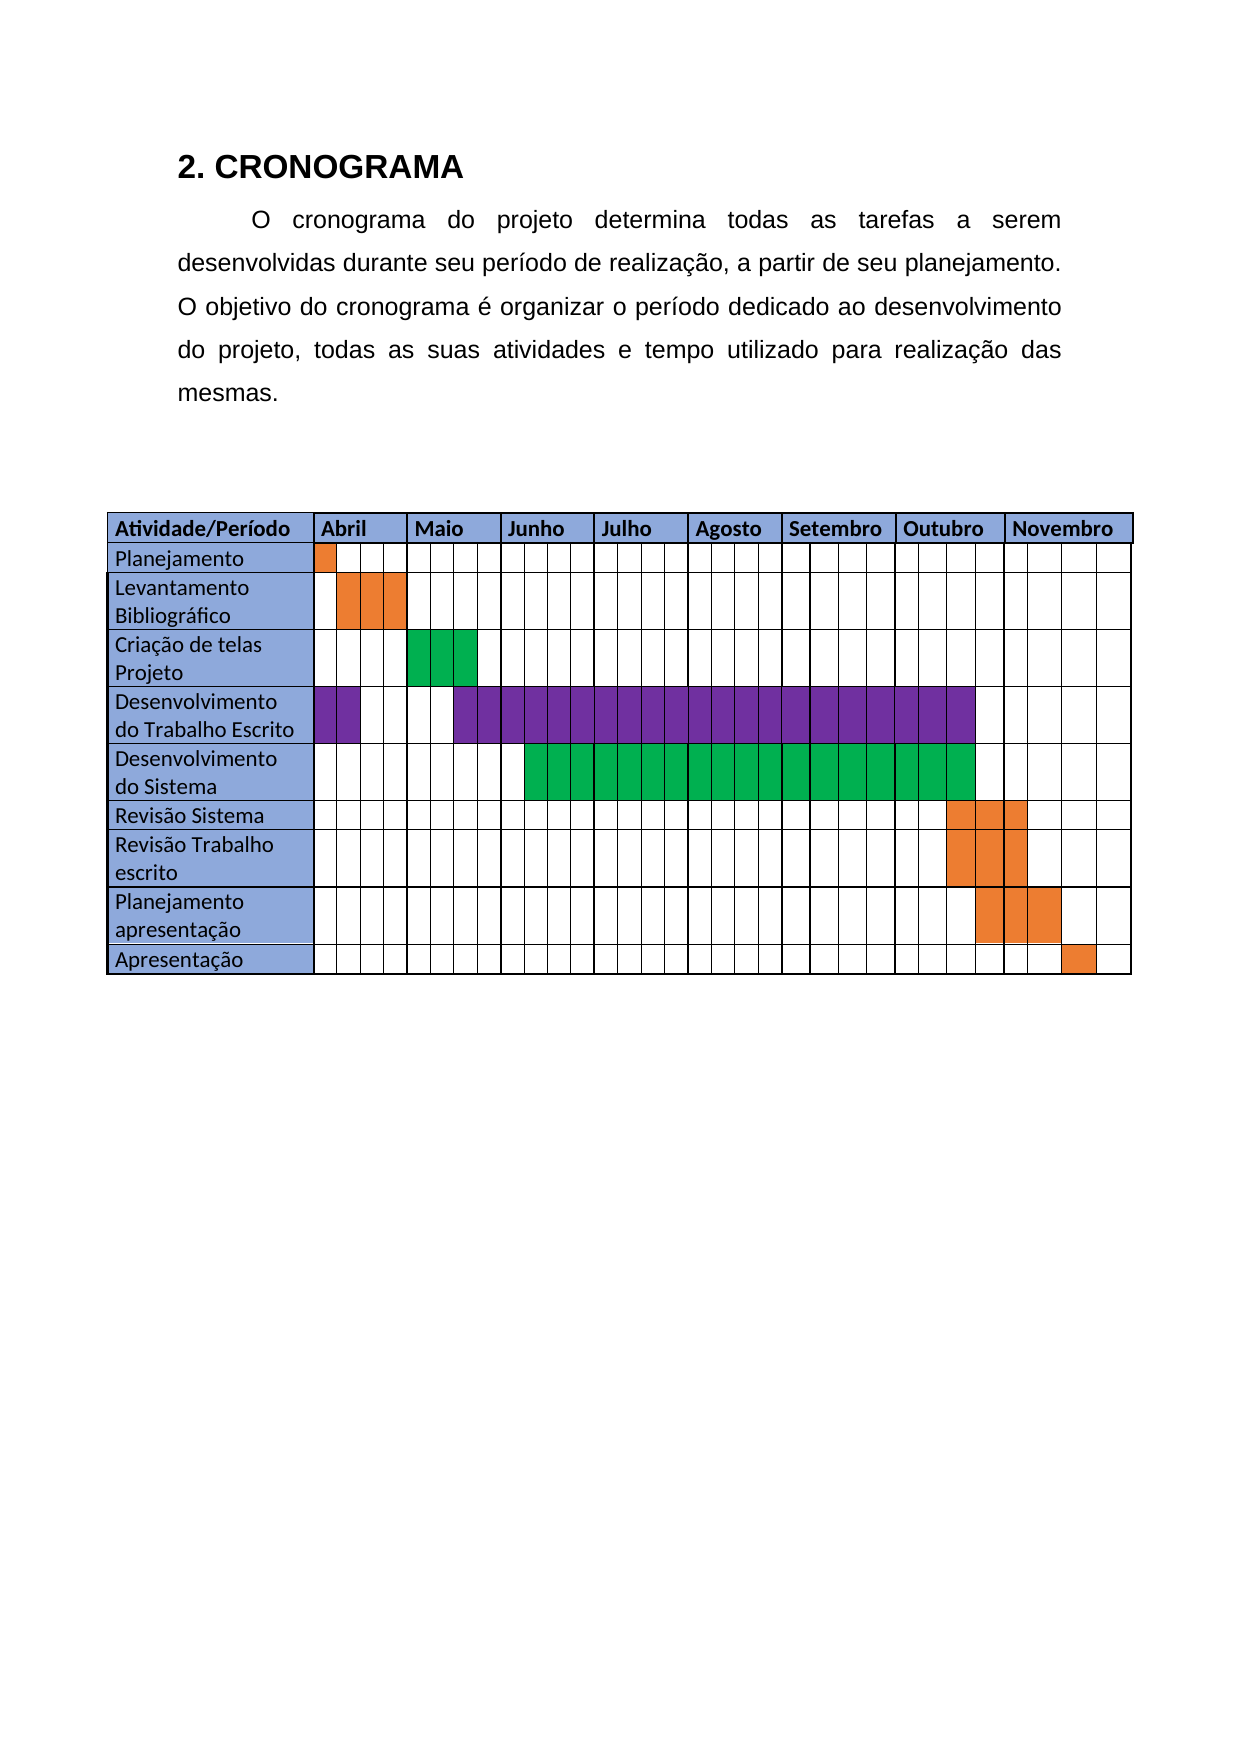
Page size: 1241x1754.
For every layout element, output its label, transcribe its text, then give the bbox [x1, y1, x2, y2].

table_cell [525, 945, 547, 973]
table_cell [431, 888, 453, 943]
table_cell [408, 630, 430, 686]
table_cell [759, 801, 781, 829]
table_cell [896, 544, 918, 572]
table_cell [689, 945, 711, 973]
table_cell [976, 573, 1003, 629]
table_cell [595, 544, 617, 572]
table_cell [502, 544, 524, 572]
table_cell [548, 544, 570, 572]
table_cell [783, 801, 809, 829]
table_cell [1028, 544, 1061, 572]
table_cell Desenvolvimento do Sistema [109, 744, 313, 800]
table_cell [525, 630, 547, 686]
table_cell [1028, 801, 1061, 829]
table_cell [478, 830, 500, 886]
table_cell [689, 630, 711, 686]
table_cell [811, 544, 838, 572]
table_cell [384, 544, 406, 572]
table_cell [1028, 830, 1061, 886]
table_cell [384, 830, 406, 886]
table_cell [735, 744, 758, 800]
table_cell [947, 544, 975, 572]
table_cell [919, 544, 946, 572]
table_cell [811, 888, 838, 943]
table_cell [525, 830, 547, 886]
table_cell [665, 630, 687, 686]
table_cell [642, 687, 664, 743]
table_header Setembro [783, 514, 895, 542]
table_cell [1028, 630, 1061, 686]
table_cell [315, 830, 336, 886]
table_cell [665, 945, 687, 973]
table_cell [384, 687, 406, 743]
table_cell [618, 687, 641, 743]
table_cell [1062, 888, 1096, 943]
table_cell [896, 801, 918, 829]
table_cell [839, 801, 866, 829]
table_cell [502, 945, 524, 973]
table_cell [642, 744, 664, 800]
table_cell [1097, 544, 1130, 572]
table_cell [712, 630, 734, 686]
table_cell [1028, 945, 1061, 973]
table_cell [759, 687, 781, 743]
table_cell [1028, 687, 1061, 743]
table_cell [548, 945, 570, 973]
table_cell Levantamento Bibliográfico [109, 573, 313, 629]
table_cell [478, 744, 500, 800]
table_cell [712, 801, 734, 829]
table_cell [361, 945, 383, 973]
table_cell [315, 888, 336, 943]
table_header Agosto [689, 514, 781, 542]
table_cell [1062, 744, 1096, 800]
table_cell [1028, 888, 1061, 943]
table_cell [1005, 945, 1027, 973]
table_cell [867, 801, 894, 829]
table_cell [408, 945, 430, 973]
table_cell [976, 744, 1003, 800]
table_cell [315, 945, 336, 973]
table_cell [947, 630, 975, 686]
table_cell [361, 888, 383, 943]
table_cell [595, 830, 617, 886]
table_cell [1062, 945, 1096, 973]
table_cell [618, 744, 641, 800]
table_cell [595, 888, 617, 943]
table_cell [896, 945, 918, 973]
table_cell [783, 888, 809, 943]
table_cell [361, 687, 383, 743]
table_cell [867, 630, 894, 686]
table_cell [839, 888, 866, 943]
table_cell [1005, 630, 1027, 686]
table_cell [712, 945, 734, 973]
table_cell [525, 888, 547, 943]
table_cell [976, 830, 1003, 886]
table_cell [759, 888, 781, 943]
table_cell [665, 744, 687, 800]
table_cell [384, 945, 406, 973]
table_cell [735, 687, 758, 743]
table_cell [315, 573, 336, 629]
table_cell [431, 744, 453, 800]
table_cell [919, 573, 946, 629]
table_cell Revisão Trabalho escrito [109, 830, 313, 886]
table_cell Criação de telas Projeto [109, 630, 313, 686]
table_cell [976, 801, 1003, 829]
table_cell [689, 687, 711, 743]
table_cell [431, 945, 453, 973]
table_cell [919, 830, 946, 886]
table_cell [571, 544, 593, 572]
table_cell [976, 544, 1003, 572]
table_cell [337, 888, 360, 943]
table_cell [712, 573, 734, 629]
table_cell [337, 801, 360, 829]
table_cell [502, 687, 524, 743]
table_cell [811, 830, 838, 886]
table_cell [759, 630, 781, 686]
table_cell [976, 888, 1003, 943]
table_cell [759, 573, 781, 629]
table_header Julho [595, 514, 687, 542]
table_cell [337, 573, 360, 629]
table_cell [919, 888, 946, 943]
table_cell [571, 801, 593, 829]
table_cell [919, 630, 946, 686]
table_cell [735, 630, 758, 686]
table_cell [735, 888, 758, 943]
table_cell [839, 544, 866, 572]
table_cell [337, 544, 360, 572]
table_cell [689, 830, 711, 886]
table_cell [1062, 573, 1096, 629]
table_cell [454, 801, 477, 829]
table_cell [867, 888, 894, 943]
table_cell [454, 630, 477, 686]
table_cell [502, 801, 524, 829]
table_cell [1097, 801, 1130, 829]
table_cell [735, 830, 758, 886]
table_cell [618, 945, 641, 973]
table_cell [384, 573, 406, 629]
table_cell [665, 544, 687, 572]
table_cell [478, 544, 500, 572]
table_cell [712, 744, 734, 800]
table_cell [712, 888, 734, 943]
table_cell [361, 573, 383, 629]
table_cell [431, 544, 453, 572]
table_cell [1005, 544, 1027, 572]
table_cell [839, 830, 866, 886]
table_cell [595, 630, 617, 686]
table_cell [618, 573, 641, 629]
table_cell [759, 744, 781, 800]
table_cell [896, 573, 918, 629]
table_cell [548, 687, 570, 743]
table_cell [976, 630, 1003, 686]
table_cell [867, 544, 894, 572]
table_cell [595, 573, 617, 629]
table_cell [947, 573, 975, 629]
table_header Novembro [1006, 514, 1132, 542]
table_cell [454, 744, 477, 800]
table_cell [811, 744, 838, 800]
table_cell [895, 687, 918, 743]
table_cell [1062, 830, 1096, 886]
table_cell [919, 687, 946, 743]
table_cell [735, 573, 758, 629]
table_cell [1005, 687, 1027, 743]
table_cell [665, 888, 687, 943]
table_cell [867, 830, 894, 886]
table_cell [783, 544, 809, 572]
table_cell [689, 888, 711, 943]
table_cell [315, 630, 336, 686]
table_cell [502, 830, 524, 886]
table_cell [712, 687, 734, 743]
table_cell [783, 830, 809, 886]
table_cell [571, 945, 593, 973]
table_cell [502, 888, 524, 943]
table_cell [454, 945, 477, 973]
table_cell [431, 801, 453, 829]
table_cell [548, 744, 570, 800]
table_cell [689, 744, 711, 800]
table_cell [1005, 744, 1027, 800]
table_cell [337, 945, 360, 973]
table_cell [478, 888, 500, 943]
table_cell [867, 573, 894, 629]
table_cell [571, 687, 594, 743]
table_cell [811, 630, 838, 686]
table_cell [315, 687, 336, 743]
table_cell [571, 830, 593, 886]
table_cell [839, 573, 866, 629]
table_cell Revisão Sistema [109, 801, 313, 829]
table_cell [947, 801, 975, 829]
table_cell [478, 945, 500, 973]
table_cell [595, 945, 617, 973]
table_cell [595, 744, 617, 800]
table_cell [896, 630, 918, 686]
table_cell [618, 630, 641, 686]
table_cell [454, 830, 477, 886]
table_header Abril [315, 514, 406, 542]
subtitle 2. CRONOGRAMA [177, 148, 1032, 186]
table_cell [1062, 544, 1096, 572]
table_cell [571, 888, 593, 943]
table_cell [337, 744, 360, 800]
table_cell [642, 544, 664, 572]
table_cell [337, 830, 360, 886]
table_cell [431, 573, 453, 629]
table_cell [525, 801, 547, 829]
table_header Atividade/Período [108, 513, 313, 542]
table_cell [502, 744, 524, 800]
table_cell [361, 830, 383, 886]
table_cell [735, 544, 758, 572]
table_cell [782, 687, 809, 743]
table_cell [642, 573, 664, 629]
table_cell [1097, 687, 1130, 743]
table_cell [525, 744, 547, 800]
table_cell [478, 801, 500, 829]
table_cell Planejamento apresentação [109, 888, 313, 943]
table_cell [502, 573, 524, 629]
table_cell [384, 801, 406, 829]
table_cell [642, 945, 664, 973]
table_cell [839, 687, 866, 743]
table_cell [502, 630, 524, 686]
table_cell [361, 801, 383, 829]
table_cell Desenvolvimento do Trabalho Escrito [109, 687, 313, 743]
table_cell [315, 801, 336, 829]
text O cronograma do projeto determina todas as tarefas a serem desenvolvidas durante seu período de realização, a partir de seu planejamento. O objetivo do cronograma é organizar o período dedicado ao desenvolvimento do projeto, todas as suas atividades e tempo utilizado para realização das mesmas. [177, 205, 1063, 406]
table_cell [1062, 801, 1096, 829]
table_cell [947, 945, 975, 973]
table_cell [478, 630, 500, 686]
table_cell [642, 888, 664, 943]
table_cell [947, 888, 975, 943]
table_cell [947, 830, 975, 886]
table_cell [454, 888, 477, 943]
table_cell [618, 544, 641, 572]
table_cell [431, 830, 453, 886]
table_cell [1062, 630, 1096, 686]
table_cell [525, 544, 547, 572]
table_cell [595, 801, 617, 829]
table_cell [839, 744, 866, 800]
table_cell [896, 830, 918, 886]
table_cell [337, 630, 360, 686]
table_cell [525, 573, 547, 629]
table_cell [689, 573, 711, 629]
table_cell Apresentação [109, 945, 313, 973]
table_cell [384, 744, 406, 800]
table_cell [618, 801, 641, 829]
table_cell [811, 573, 838, 629]
table_cell [947, 687, 975, 743]
table_cell [618, 830, 641, 886]
table_header Maio [408, 514, 500, 542]
table_header Outubro [897, 514, 1004, 542]
table_cell [1005, 888, 1027, 943]
table_cell [1005, 573, 1027, 629]
table_cell [783, 573, 809, 629]
table_cell [665, 573, 687, 629]
table_cell [665, 830, 687, 886]
table_cell [1097, 573, 1130, 629]
table_cell [811, 801, 838, 829]
table_cell [867, 744, 894, 800]
table_cell [408, 744, 430, 800]
table_cell [548, 801, 570, 829]
table_cell Planejamento [108, 543, 313, 572]
table_cell [919, 744, 946, 800]
table_cell [1062, 687, 1096, 743]
table_cell [454, 573, 477, 629]
table_cell [571, 630, 593, 686]
table_cell [642, 801, 664, 829]
table_cell [454, 687, 477, 743]
table_cell [689, 801, 711, 829]
table_cell [571, 744, 593, 800]
table_cell [548, 830, 570, 886]
table_cell [867, 945, 894, 973]
table_cell [665, 687, 688, 743]
table_cell [618, 888, 641, 943]
table_cell [735, 945, 758, 973]
table_cell [665, 801, 687, 829]
table_cell [759, 544, 781, 572]
table_cell [525, 687, 547, 743]
table_cell [947, 744, 975, 800]
table_cell [976, 945, 1003, 973]
table_cell [1097, 744, 1130, 800]
table_cell [759, 945, 781, 973]
table_cell [976, 687, 1003, 743]
table_cell [595, 687, 617, 743]
table_cell [712, 544, 734, 572]
table_cell [1005, 830, 1027, 886]
table_cell [408, 888, 430, 943]
table_cell [896, 744, 918, 800]
table_cell [1028, 744, 1061, 800]
table_cell [642, 630, 664, 686]
table_cell [1097, 888, 1130, 943]
table_cell [408, 801, 430, 829]
table_cell [361, 544, 383, 572]
table_cell [839, 945, 866, 973]
table_cell [548, 888, 570, 943]
table_cell [548, 630, 570, 686]
table_cell [783, 945, 809, 973]
table_cell [315, 544, 336, 572]
table_header Junho [502, 514, 593, 542]
table_cell [361, 630, 383, 686]
table_cell [689, 544, 711, 572]
table_cell [431, 630, 453, 686]
table_cell [783, 630, 809, 686]
table_cell [431, 687, 453, 743]
table_cell [384, 888, 406, 943]
table_cell [384, 630, 406, 686]
table_cell [454, 544, 477, 572]
table_cell [896, 888, 918, 943]
table_cell [919, 945, 946, 973]
table_cell [478, 687, 500, 743]
table_cell [408, 830, 430, 886]
table_cell [811, 687, 838, 743]
table_cell [408, 687, 430, 743]
table_cell [337, 687, 360, 743]
table_cell [548, 573, 570, 629]
table_cell [408, 544, 430, 572]
table_cell [839, 630, 866, 686]
table_cell [642, 830, 664, 886]
table_cell [1097, 630, 1130, 686]
table_cell [735, 801, 758, 829]
table_cell [571, 573, 593, 629]
table_cell [478, 573, 500, 629]
table_cell [1097, 945, 1130, 973]
table_cell [361, 744, 383, 800]
table_cell [315, 744, 336, 800]
table_cell [759, 830, 781, 886]
table_cell [919, 801, 946, 829]
table_cell [408, 573, 430, 629]
table_cell [1028, 573, 1061, 629]
table_cell [783, 744, 809, 800]
table_cell [1097, 830, 1130, 886]
table_cell [811, 945, 838, 973]
table_cell [712, 830, 734, 886]
table_cell [867, 687, 894, 743]
table_cell [1005, 801, 1027, 829]
